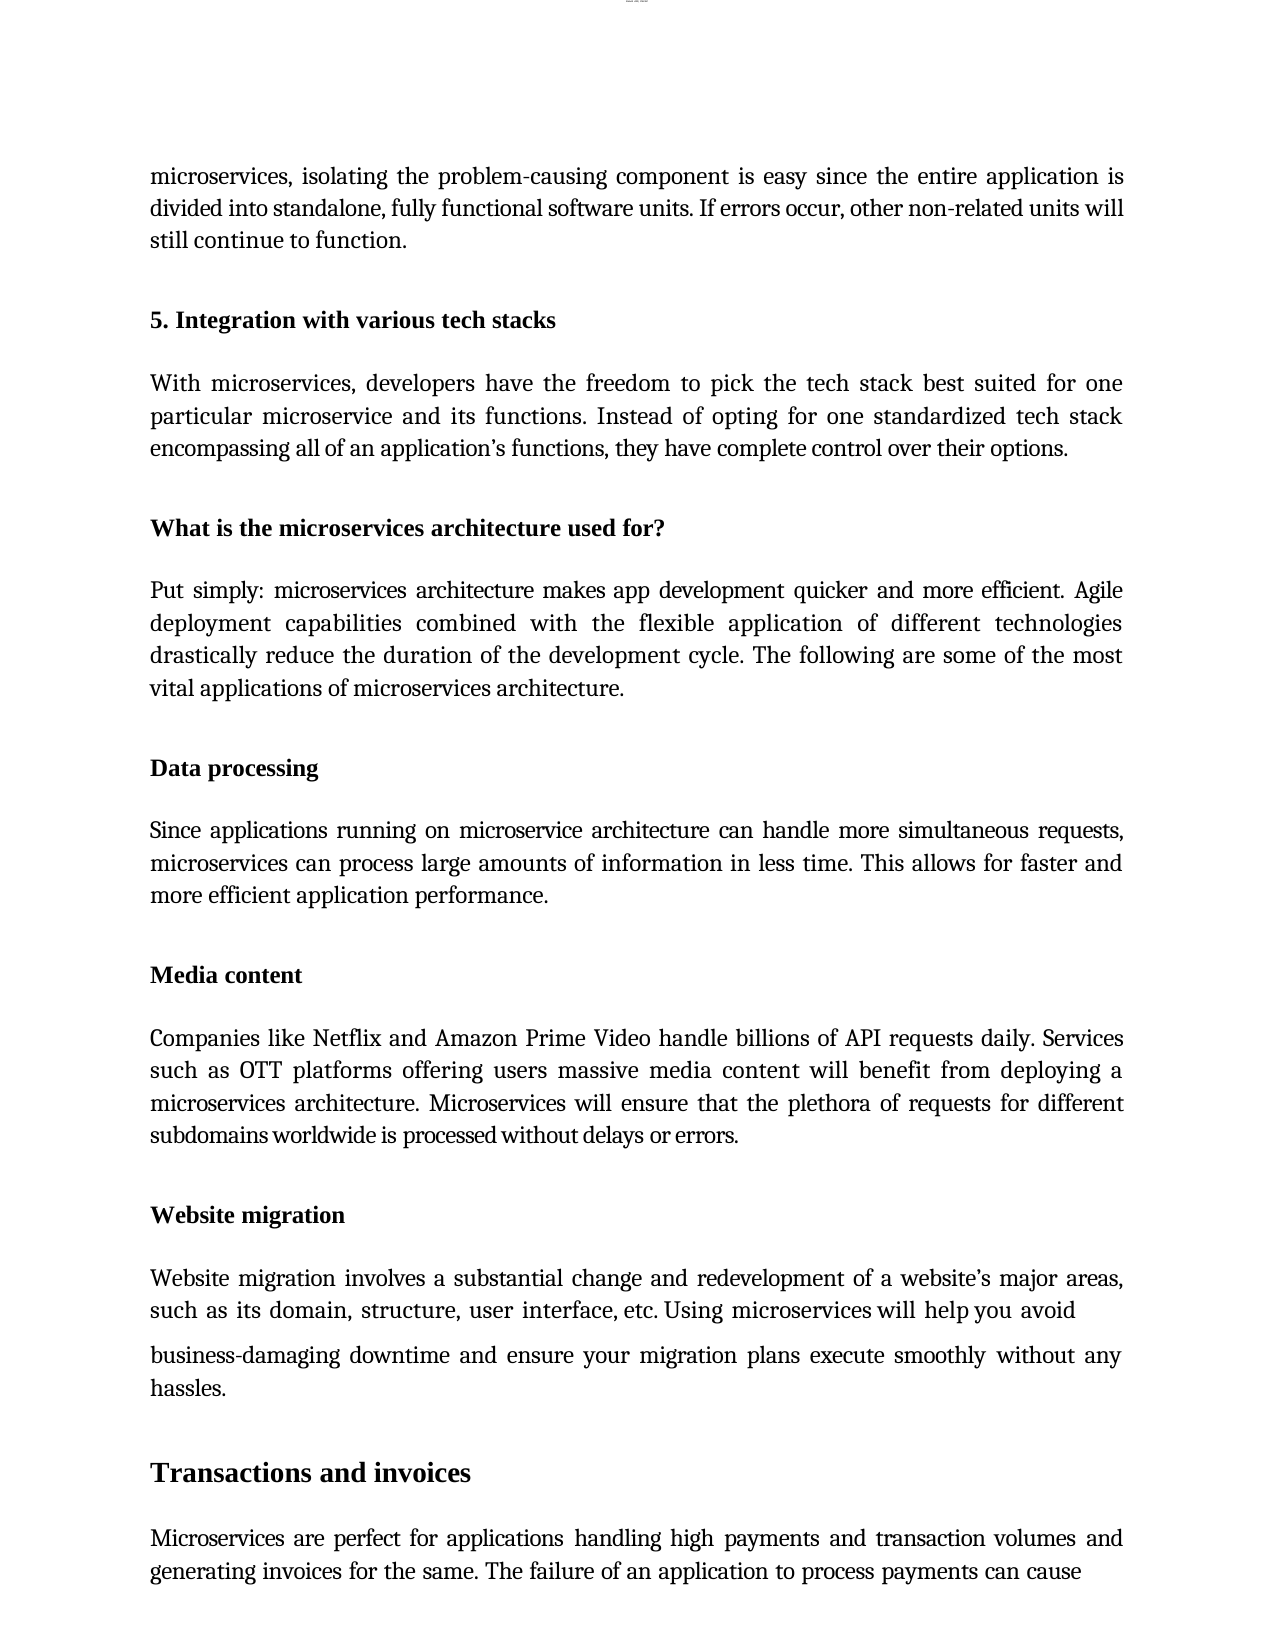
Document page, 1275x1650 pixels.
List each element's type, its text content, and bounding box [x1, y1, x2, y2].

text Microservices are perfect for applications handling high payments and transaction volumes and generating invoices for the same. The failure of an application to process payments can cause [150, 1524, 1124, 1586]
subtitle Website migration [150, 1200, 1275, 1229]
text business-damaging downtime and ensure your migration plans execute smoothly without any hassles. [150, 1341, 1121, 1403]
subtitle Integration with various tech stacks [150, 305, 1275, 334]
text Website migration involves a substantial change and redevelopment of a website’s major areas, such as its domain, structure, user interface, etc. Using microservices will help you avoid [150, 1264, 1123, 1325]
text With microservices, developers have the freedom to pick the tech stack best suited for one particular microservice and its functions. Instead of opting for one standardized tech stack encompassing all of an application’s functions, they have complete control over their options. [150, 369, 1124, 463]
text Since applications running on microservice architecture can handle more simultaneous requests, microservices can process large amounts of information in less time. This allows for faster and more efficient application performance. [150, 816, 1123, 910]
text Companies like Netflix and Amazon Prime Video handle billions of API requests daily. Services such as OTT platforms offering users massive media content will benefit from deploying a microservices architecture. Microservices will ensure that the plethora of requests for different subdomains worldwide is processed without delays or errors. [150, 1024, 1124, 1150]
subtitle Media content [150, 960, 1275, 989]
text microservices, isolating the problem-causing component is easy since the entire application is divided into standalone, fully functional software units. If errors occur, other non-related units will still continue to function. [150, 162, 1124, 255]
subtitle What is the microservices architecture used for? [150, 513, 1275, 542]
subtitle Data processing [150, 753, 1275, 782]
subtitle Transactions and invoices [150, 1455, 1275, 1489]
text Put simply: microservices architecture makes app development quicker and more efficient. Agile deployment capabilities combined with the flexible application of different technologies drastically reduce the duration of the development cycle. The following are some of the most vital applications of microservices architecture. [150, 576, 1123, 702]
